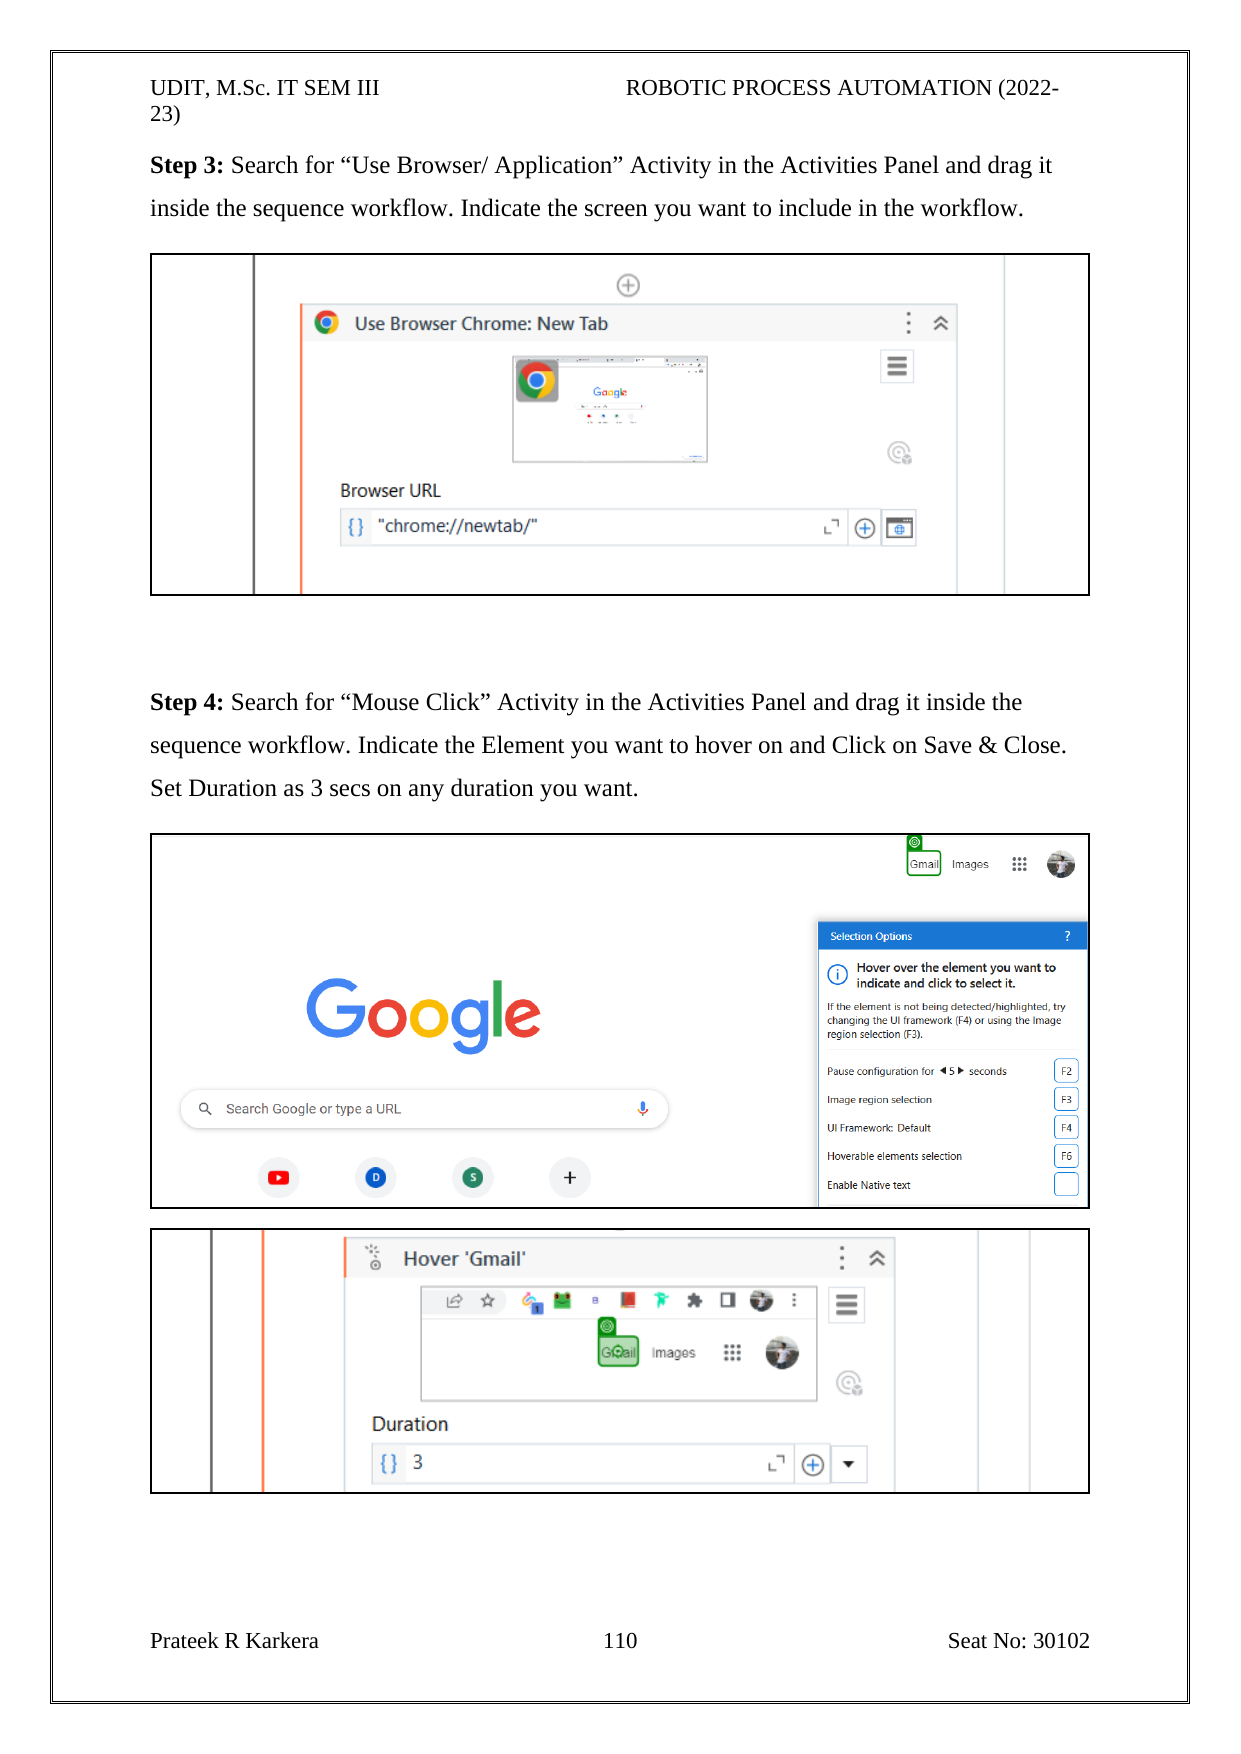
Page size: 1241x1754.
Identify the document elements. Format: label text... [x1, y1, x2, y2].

text Step 3: Search for “Use Browser/ Application” Activity in the Activities Panel and drag it inside the sequence workflow. Indicate the screen you want to include in the workflow. [150, 150, 1090, 222]
picture [152, 1230, 1088, 1492]
picture [152, 255, 1088, 594]
text Step 4: Search for “Mouse Click” Activity in the Activities Panel and drag it inside the sequence workflow. Indicate the Element you want to hover on and Click on Save & Close. Set Duration as 3 secs on any duration you want. [150, 687, 1090, 802]
picture [152, 835, 1088, 1207]
